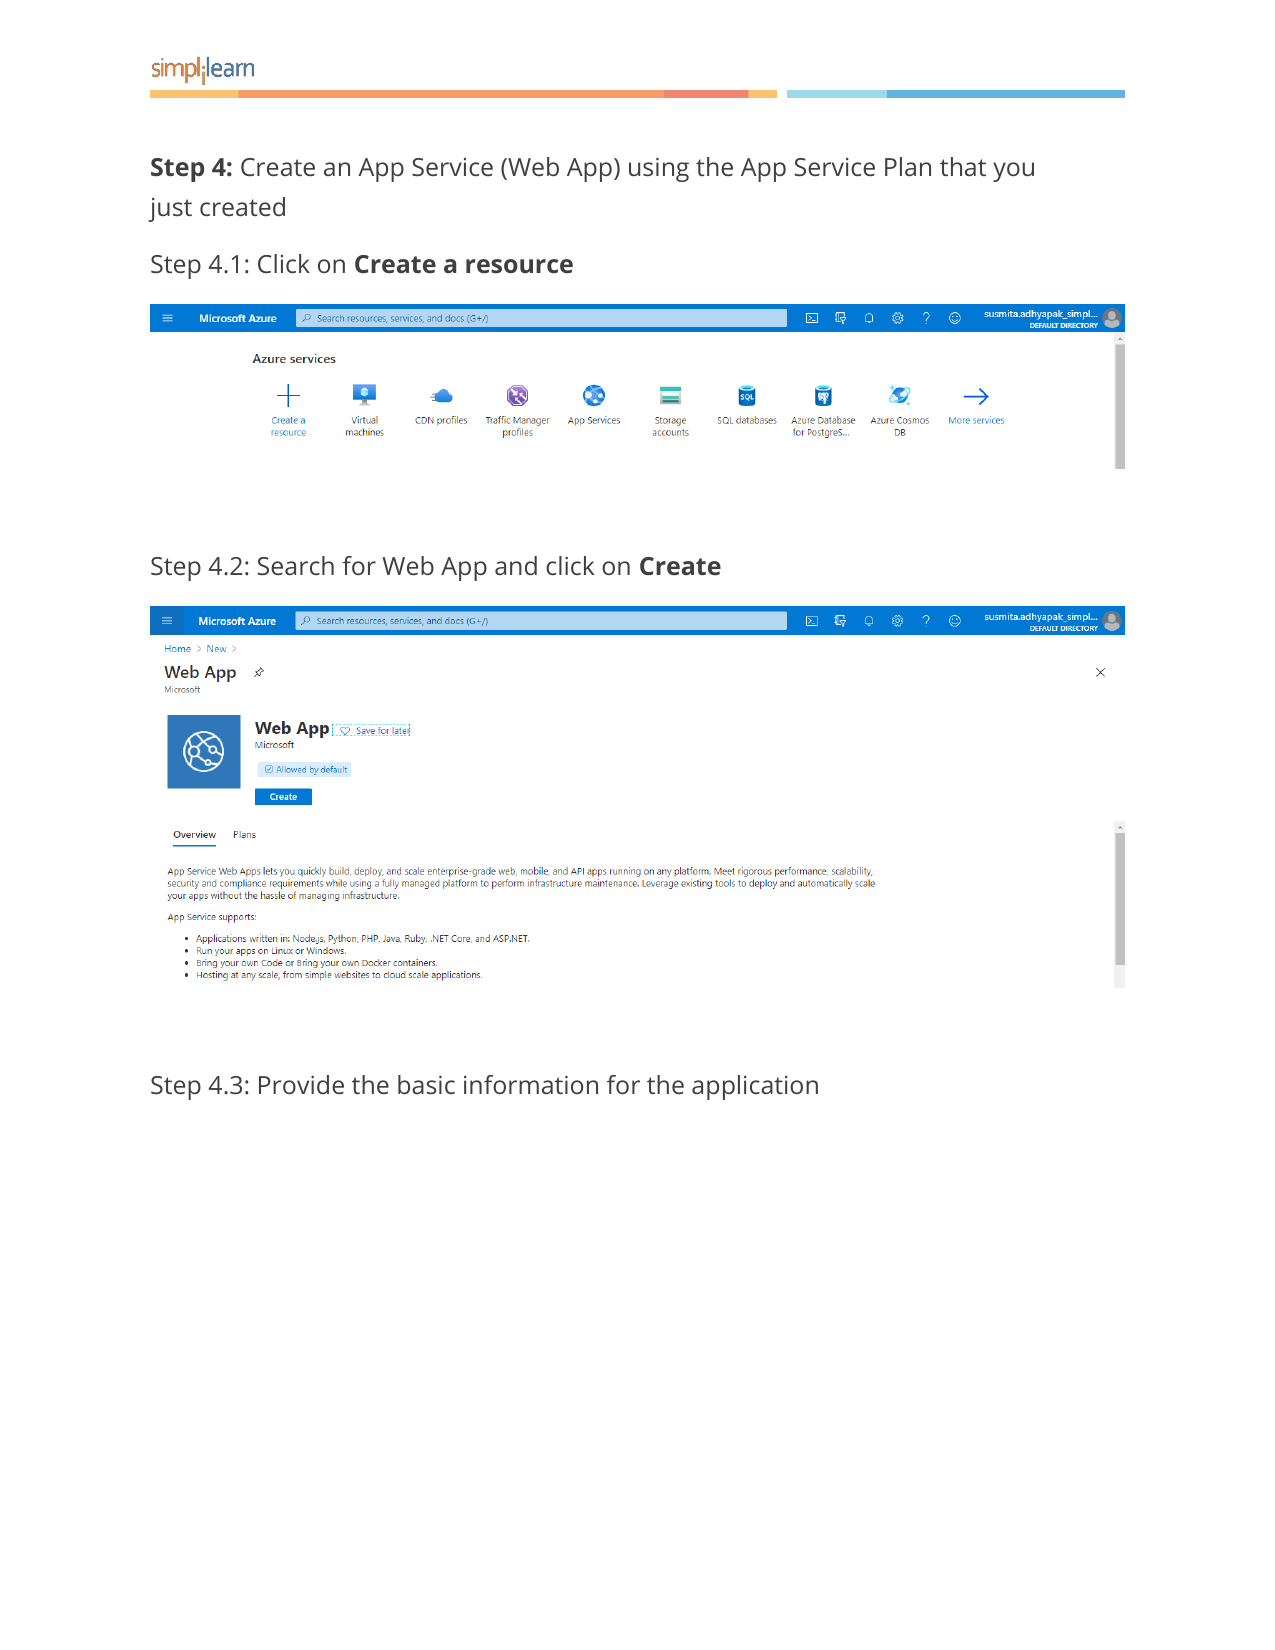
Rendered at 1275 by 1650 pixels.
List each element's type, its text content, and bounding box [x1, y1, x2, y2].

text Step 4.2: Search for Web App and click on Create [150, 549, 1071, 583]
text Step 4: Create an App Service (Web App) using the App Service Plan that you just created [150, 150, 1071, 223]
text Step 4.3: Provide the basic information for the application [150, 1068, 1071, 1102]
picture [150, 304, 1125, 469]
text Step 4.1: Click on Create a resource [150, 247, 1071, 281]
picture [150, 606, 1125, 988]
picture [150, 52, 1125, 98]
